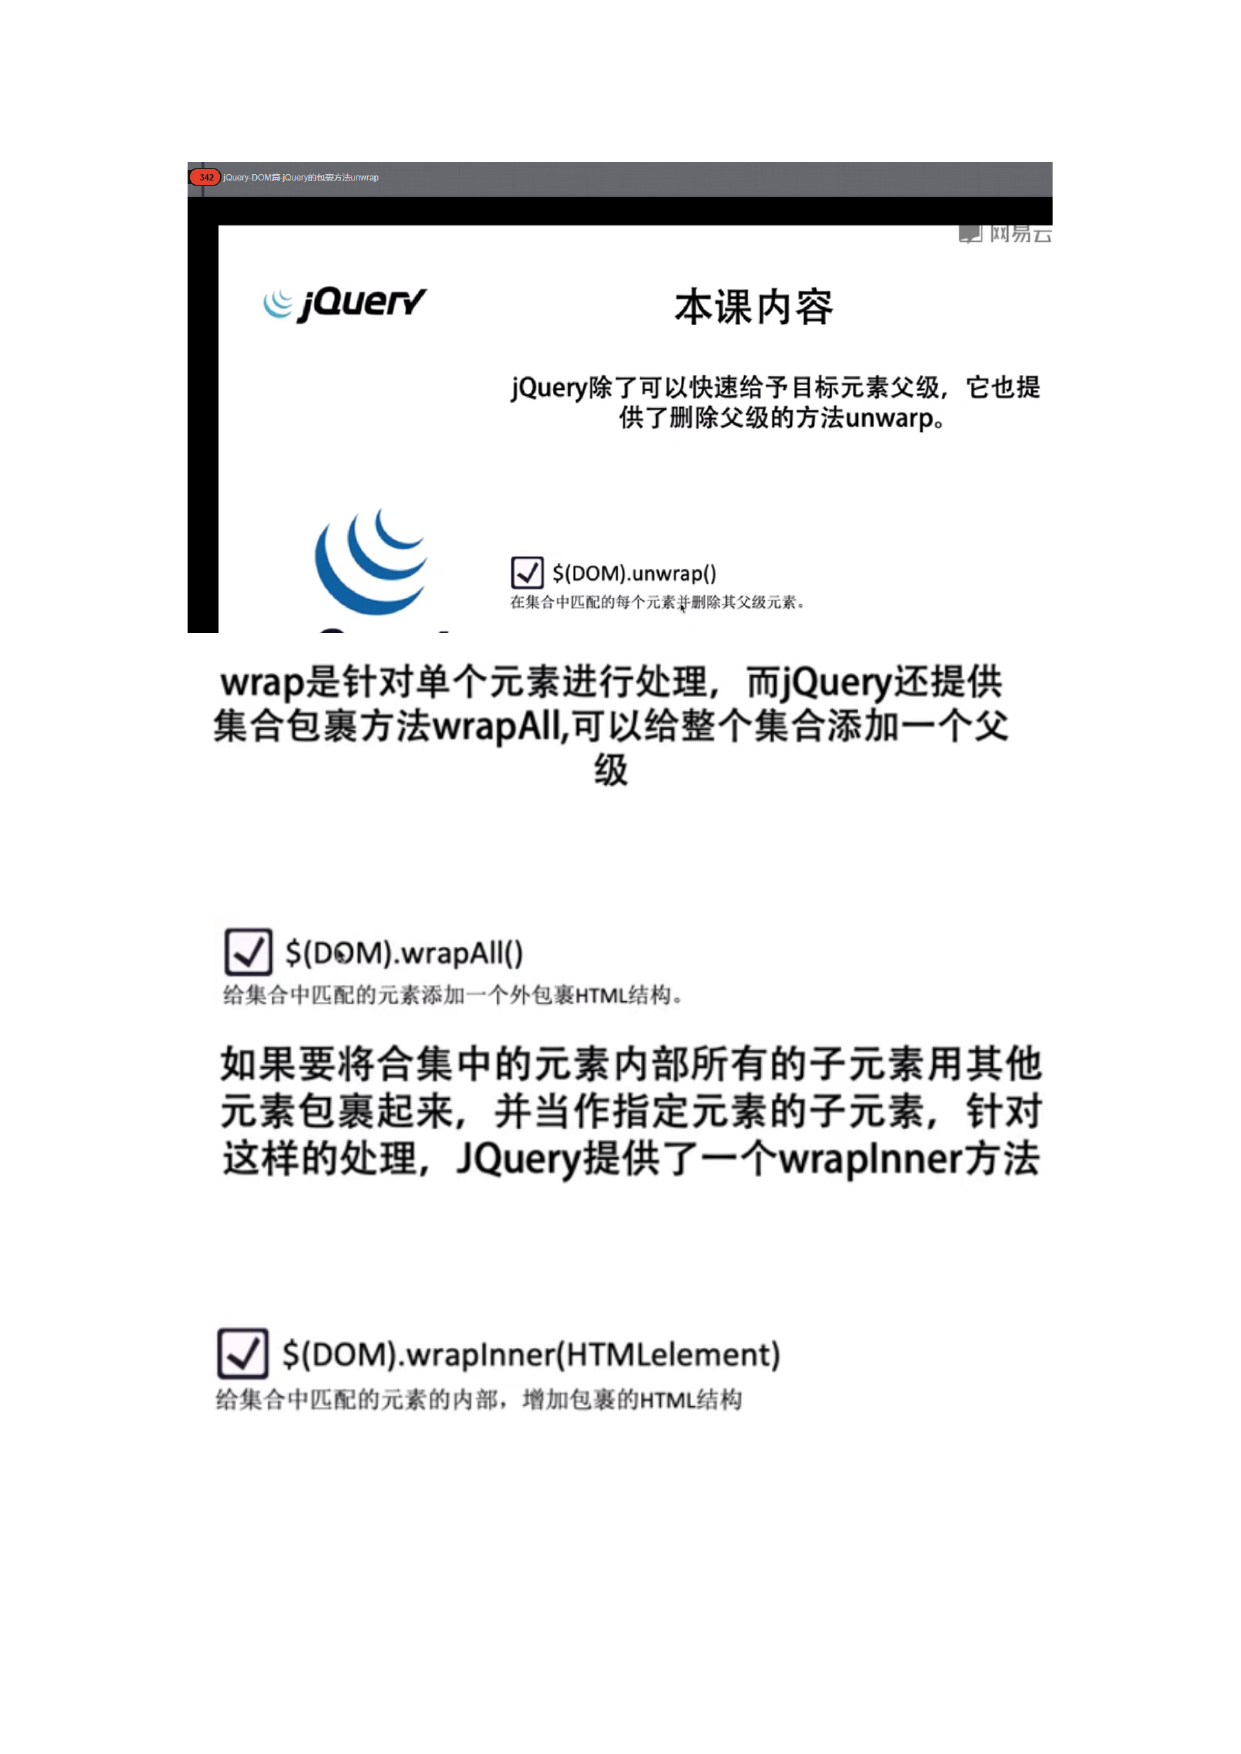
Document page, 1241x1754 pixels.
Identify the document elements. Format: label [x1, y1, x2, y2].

picture [187, 162, 1053, 633]
picture [187, 649, 1053, 1027]
picture [187, 1039, 1053, 1415]
